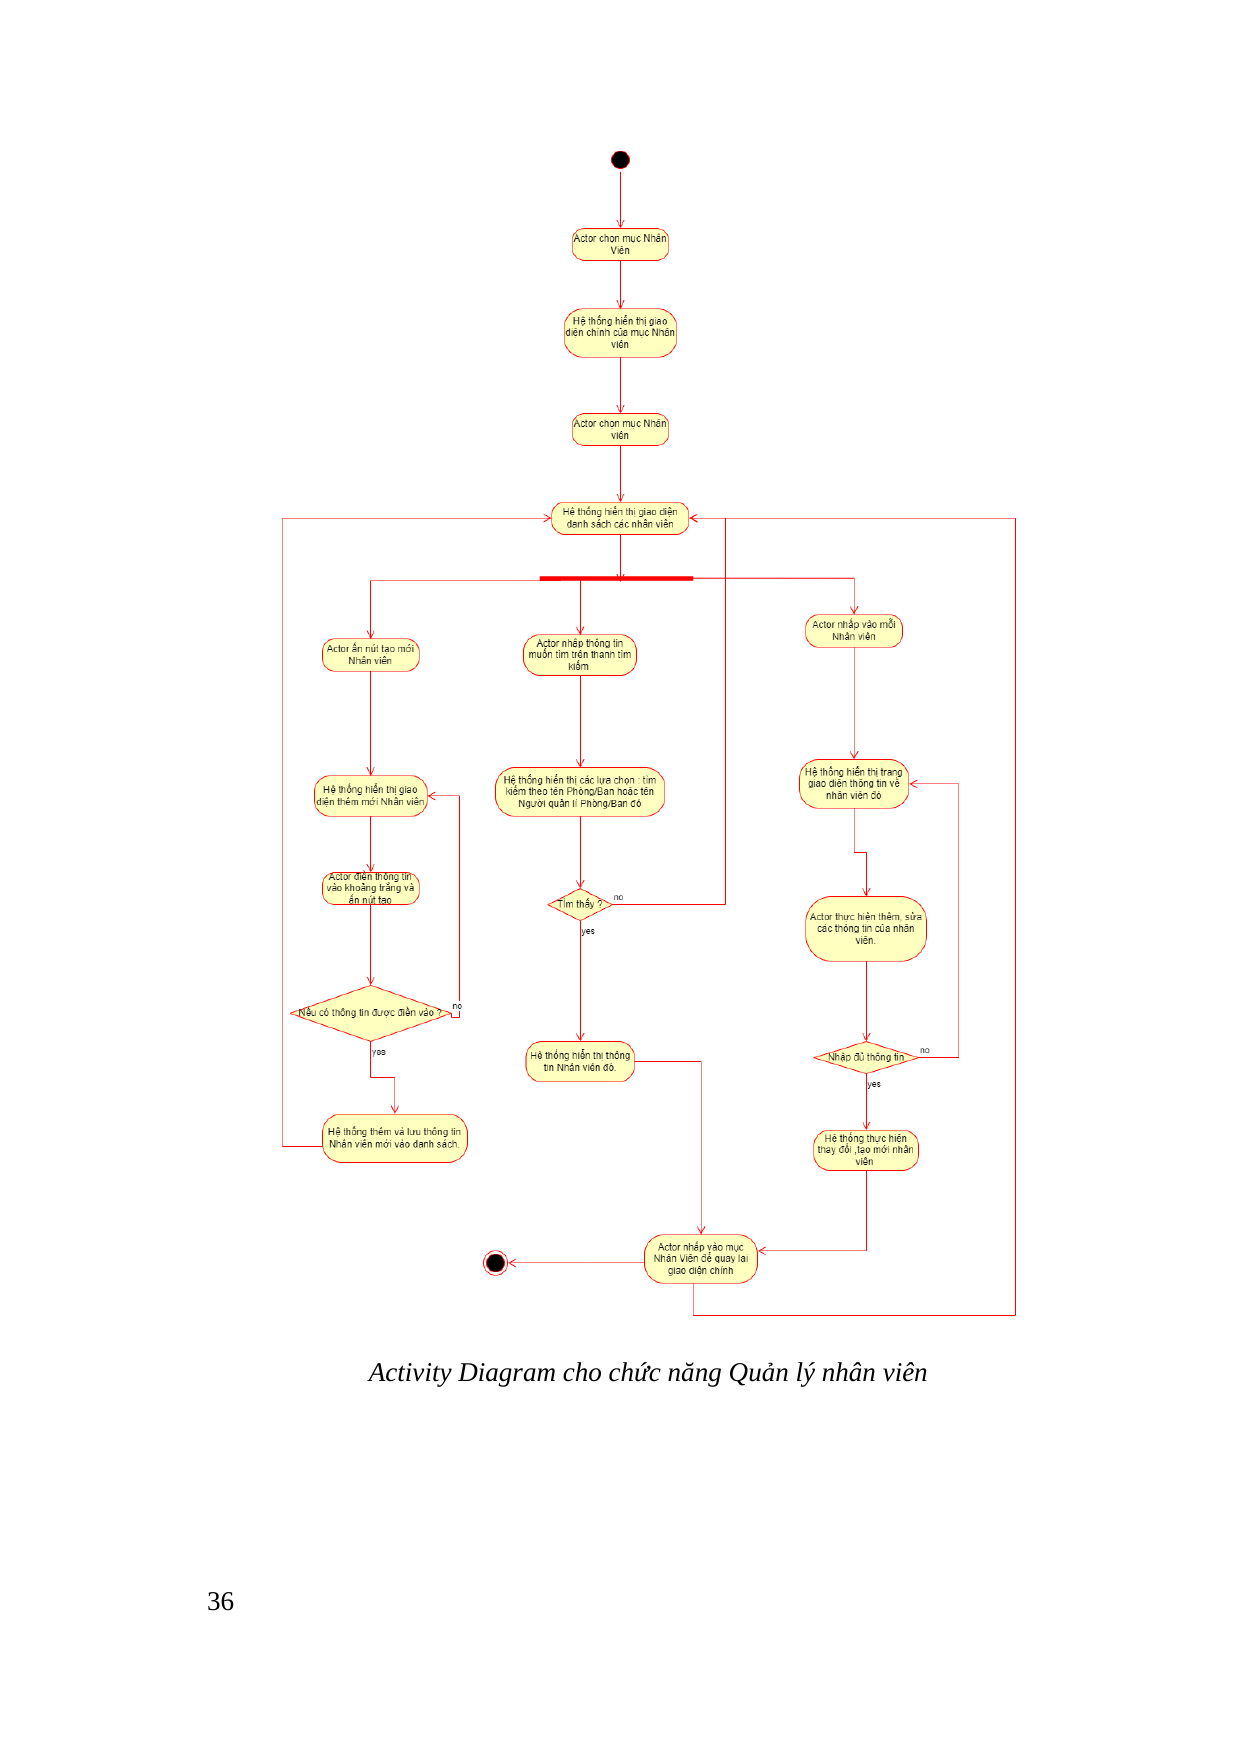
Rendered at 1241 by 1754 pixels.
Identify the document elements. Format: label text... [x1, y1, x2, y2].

picture [275, 147, 1025, 1325]
text Activity Diagram cho chức năng Quản lý nhân viên [207, 1356, 1092, 1388]
